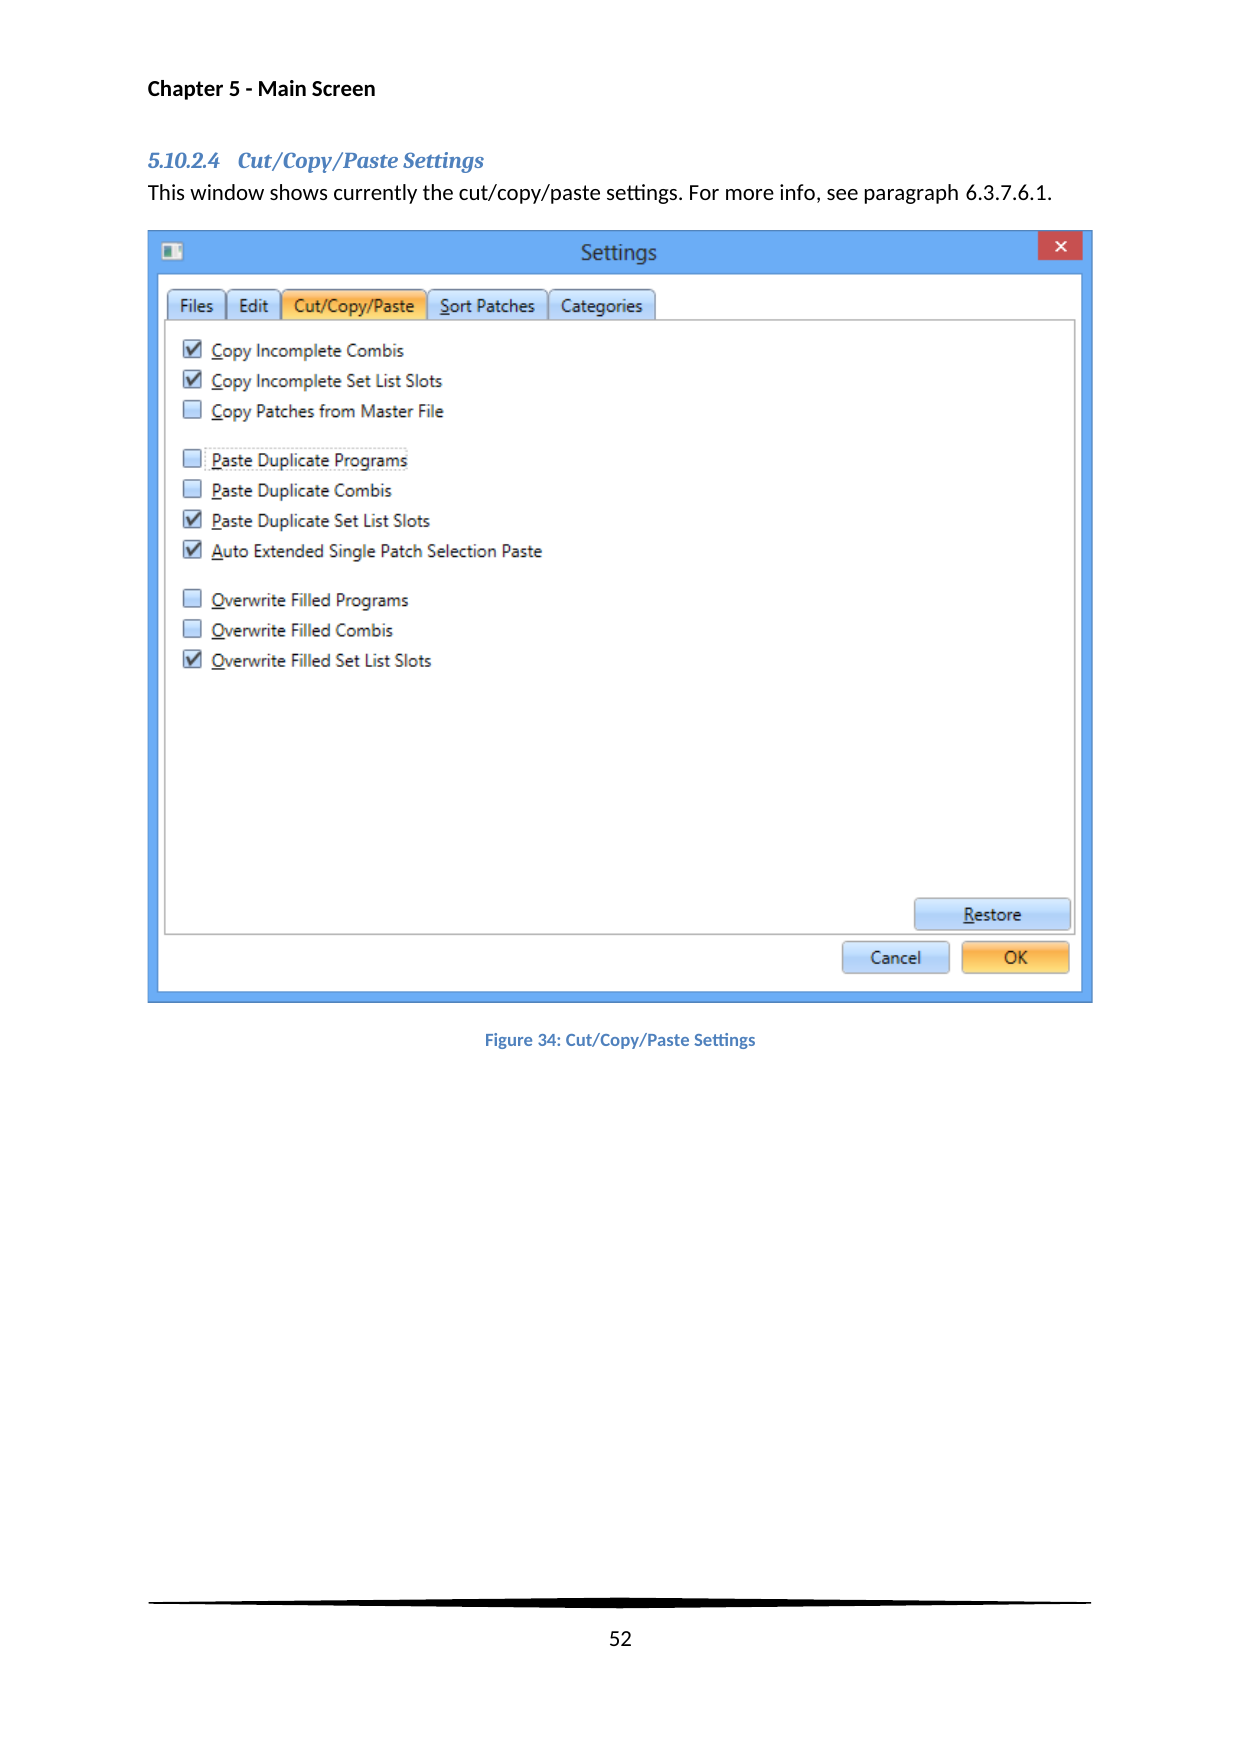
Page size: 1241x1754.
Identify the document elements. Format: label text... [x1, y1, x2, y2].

text Figure 34: Cut/Copy/Paste Settings [148, 1028, 1093, 1051]
text This window shows currently the cut/copy/paste settings. For more info, see paragraph 7.3.7.6.1. [148, 178, 1093, 206]
subtitle Cut/Copy/Paste Settings [148, 148, 1093, 174]
picture [147, 230, 1093, 1003]
